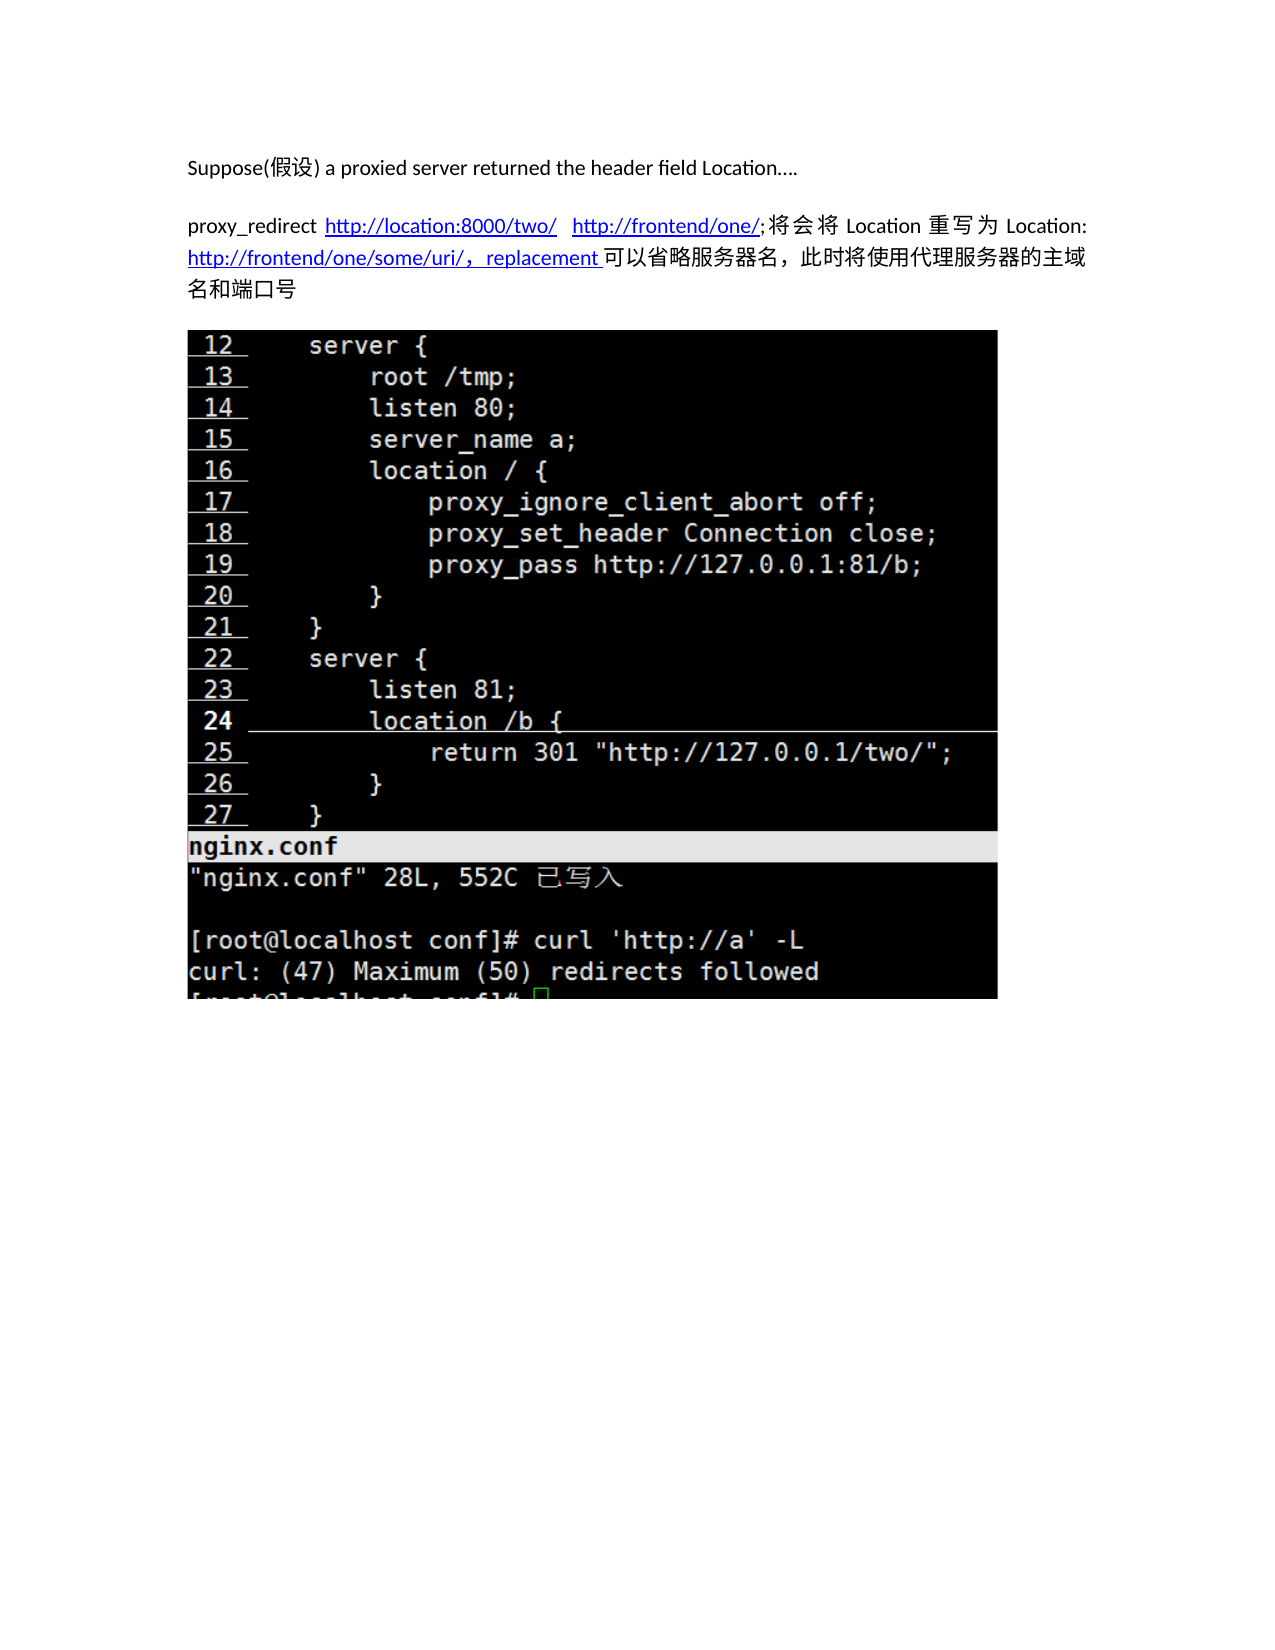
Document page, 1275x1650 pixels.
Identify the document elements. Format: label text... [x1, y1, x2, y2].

text proxy_redirect http://location:8000/two/ http://frontend/one/;将会将Location重写为Location: http://frontend/one/some/uri/，replacement可以省略服务器名，此时将使用代理服务器的主域名和端口号 [187, 208, 1087, 303]
text Suppose(假设) a proxied server returned the header field Location…. [187, 150, 1087, 182]
picture [187, 330, 998, 999]
